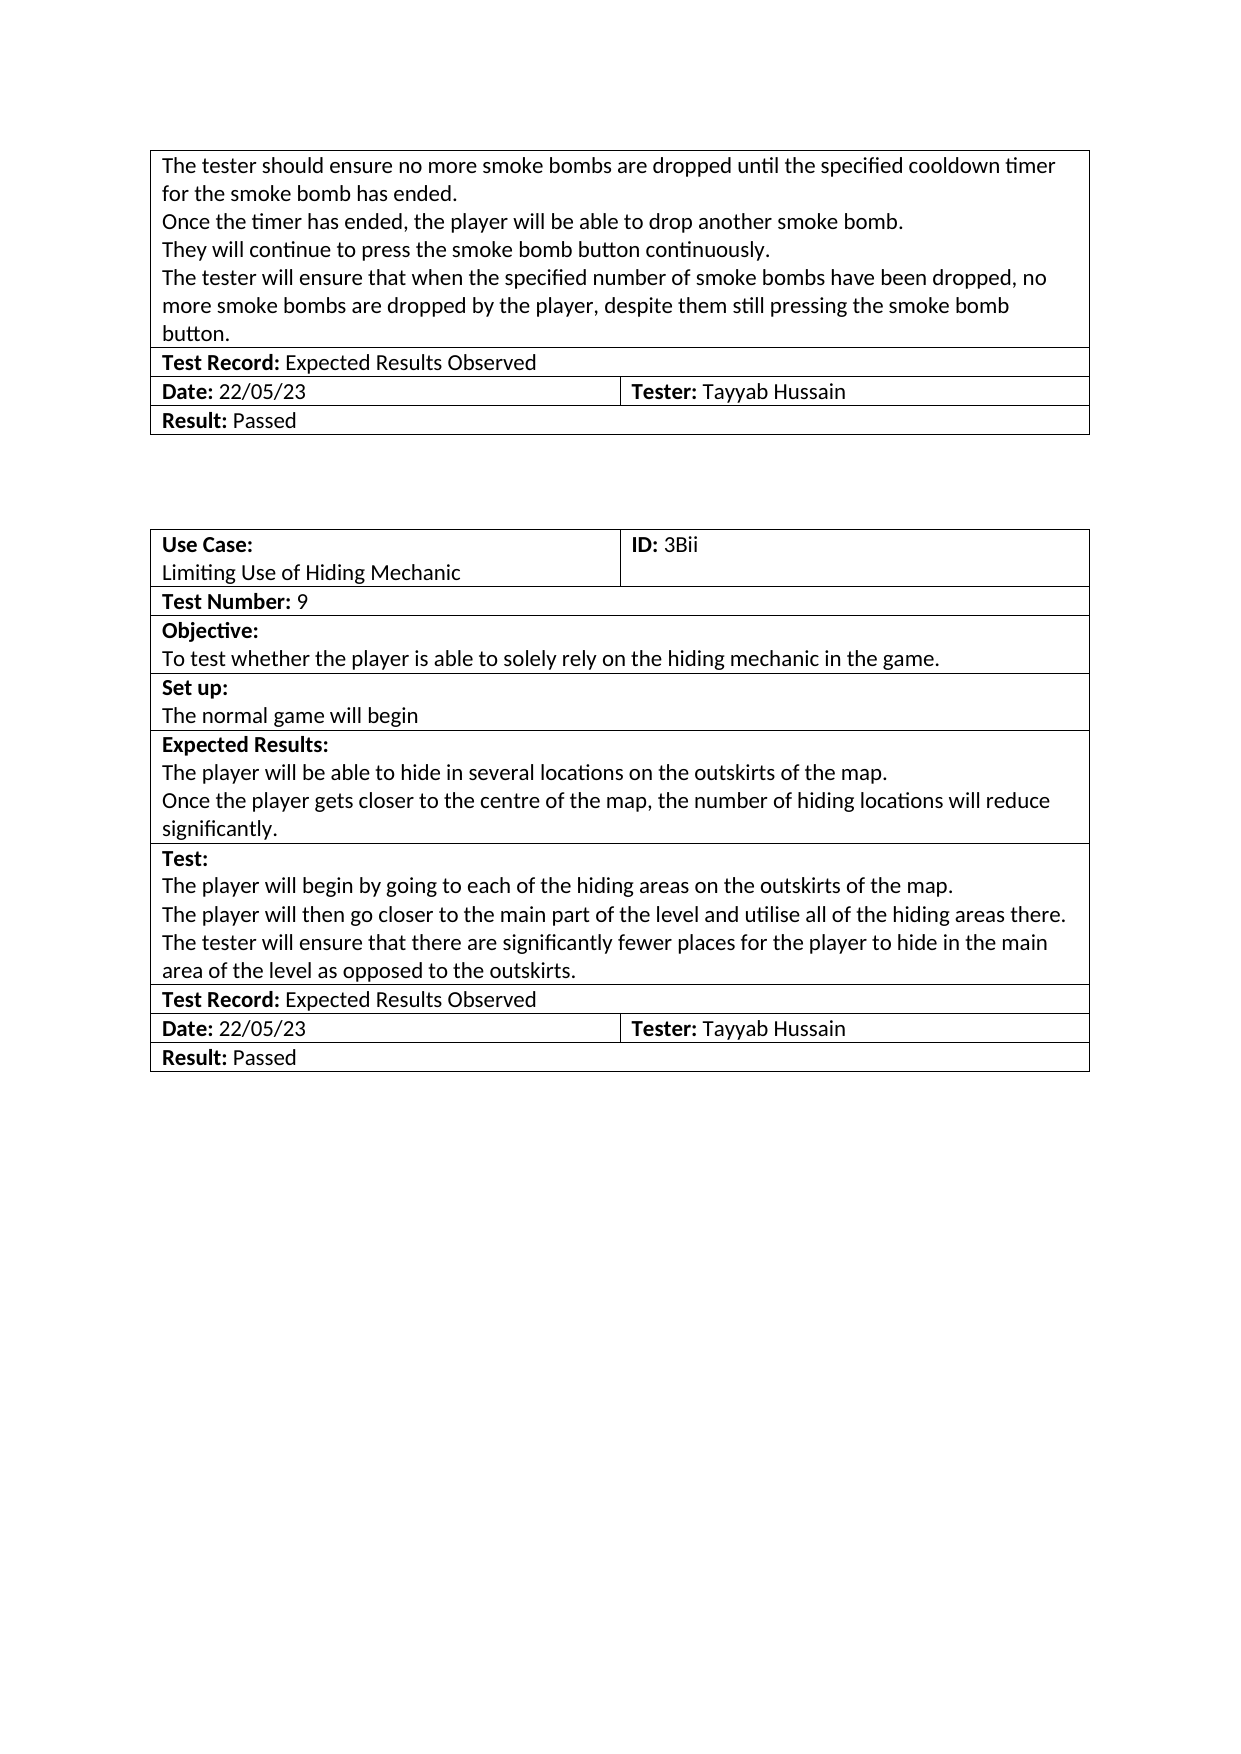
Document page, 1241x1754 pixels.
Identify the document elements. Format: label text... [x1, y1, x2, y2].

table_cell Date: 22/05/23 [151, 1014, 620, 1042]
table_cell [151, 151, 1089, 347]
table_cell Expected Results: The player will be able to hide in several locations on the outskirts of the map. Once the player gets closer to the centre of the map, the number of hiding locations will reduce significantly. [151, 731, 1089, 843]
table_header Use Case: Limiting Use of Hiding Mechanic [151, 530, 620, 586]
table_cell Objective: To test whether the player is able to solely rely on the hiding mechanic in the game. [151, 616, 1089, 672]
table_cell Test Record: Expected Results Observed [151, 985, 1089, 1013]
table_cell Test Record: Expected Results Observed [151, 348, 1089, 376]
table_cell Test Number: 9 [151, 587, 1089, 615]
table_cell Set up: The normal game will begin [151, 674, 1089, 729]
table_cell Date: 22/05/23 [151, 377, 620, 405]
table_header ID: 3Bii [621, 530, 1089, 586]
table_cell Tester: Tayyab Hussain [621, 1014, 1089, 1042]
table_cell Tester: Tayyab Hussain [621, 377, 1089, 405]
table_cell Test: The player will begin by going to each of the hiding areas on the outskirts of the map. The player will then go closer to the main part of the level and utilise all of the hiding areas there. The tester will ensure that there are significantly fewer places for the player to hide in the main area of the level as opposed to the outskirts. [151, 844, 1089, 984]
table_cell Result: Passed [151, 1043, 1089, 1071]
table_cell Result: Passed [151, 406, 1089, 434]
